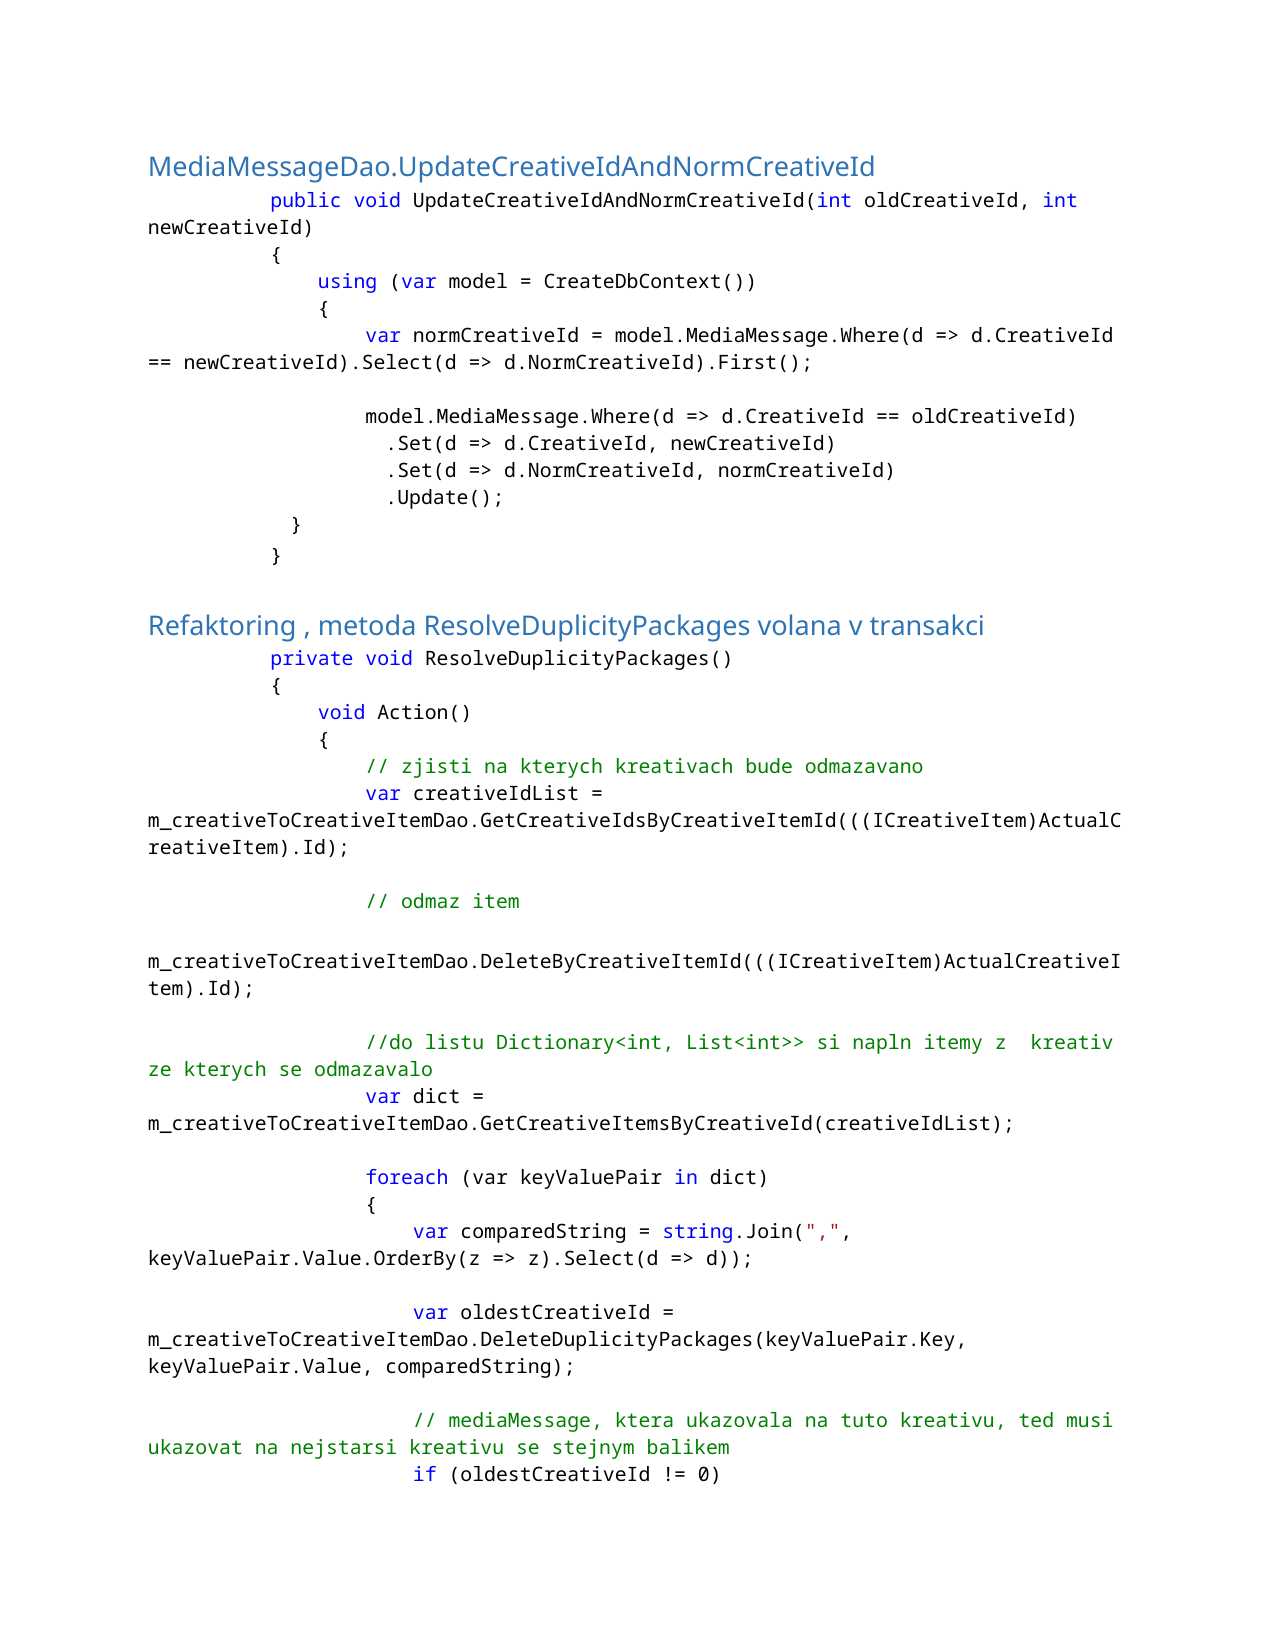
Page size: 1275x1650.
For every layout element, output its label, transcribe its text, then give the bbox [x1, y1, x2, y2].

text // mediaMessage, ktera ukazovala na tuto kreativu, ted musi ukazovat na nejstarsi kreativu se stejnym balikem [148, 1406, 1127, 1460]
text .Update(); [148, 483, 1127, 510]
text private void ResolveDuplicityPackages() [148, 644, 1127, 672]
text using (var model = CreateDbContext()) [148, 267, 1127, 294]
text { [148, 240, 1127, 267]
text var comparedString = string.Join(",", keyValuePair.Value.OrderBy(z => z).Select(d => d)); [148, 1217, 1127, 1271]
subtitle MediaMessageDao.UpdateCreativeIdAndNormCreativeId [148, 148, 1127, 184]
text void Action() [148, 698, 1127, 726]
text var creativeIdList = m_creativeToCreativeItemDao.GetCreativeIdsByCreativeItemId(((ICreativeItem)ActualCreativeItem).Id); [148, 779, 1127, 860]
text // zjisti na kterych kreativach bude odmazavano [148, 752, 1127, 779]
text if (oldestCreativeId != 0) [148, 1460, 1127, 1487]
text { [148, 672, 1127, 698]
text public void UpdateCreativeIdAndNormCreativeId(int oldCreativeId, int newCreativeId) [148, 186, 1127, 240]
text { [148, 1190, 1127, 1217]
text { [148, 726, 1127, 752]
subtitle Refaktoring , metoda ResolveDuplicityPackages volana v transakci [148, 606, 1127, 643]
text foreach (var keyValuePair in dict) [148, 1163, 1127, 1190]
text model.MediaMessage.Where(d => d.CreativeId == oldCreativeId) [148, 402, 1127, 429]
text var dict = m_creativeToCreativeItemDao.GetCreativeItemsByCreativeId(creativeIdList); [148, 1082, 1127, 1136]
text // odmaz item [148, 887, 1127, 914]
text //do listu Dictionary<int, List<int>> si napln itemy z kreativ ze kterych se odmazavalo [148, 1028, 1127, 1082]
text var oldestCreativeId = m_creativeToCreativeItemDao.DeleteDuplicityPackages(keyValuePair.Key, keyValuePair.Value, comparedString); [148, 1298, 1127, 1379]
text } [148, 510, 1127, 537]
text var normCreativeId = model.MediaMessage.Where(d => d.CreativeId == newCreativeId).Select(d => d.NormCreativeId).First(); [148, 321, 1127, 375]
text { [148, 294, 1127, 321]
text .Set(d => d.NormCreativeId, normCreativeId) [148, 456, 1127, 483]
text .Set(d => d.CreativeId, newCreativeId) [148, 429, 1127, 456]
text } [148, 541, 1127, 568]
text m_creativeToCreativeItemDao.DeleteByCreativeItemId(((ICreativeItem)ActualCreativeItem).Id); [148, 914, 1127, 1001]
